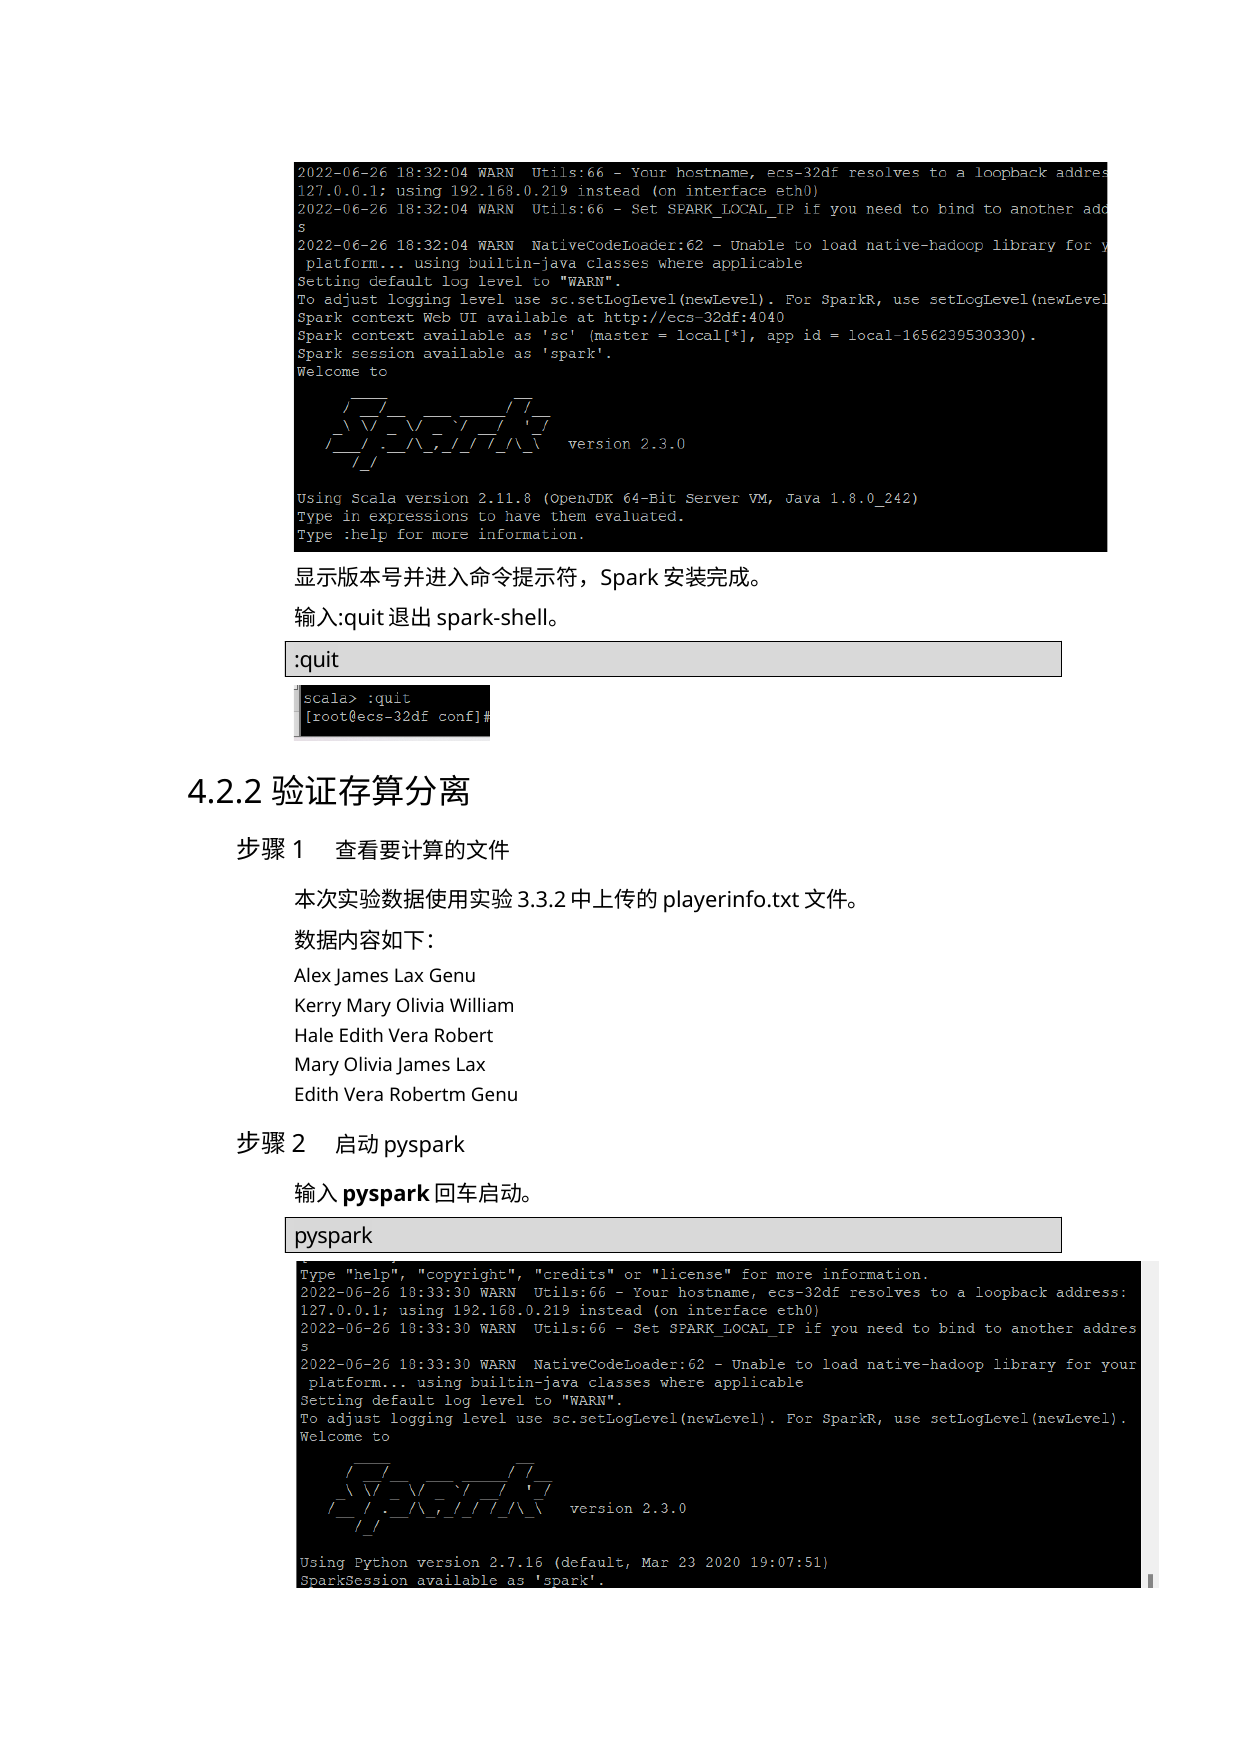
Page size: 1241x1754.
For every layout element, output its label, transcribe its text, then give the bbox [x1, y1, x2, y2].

picture [293, 1261, 1159, 1588]
text Kerry Mary Olivia William [294, 992, 1053, 1018]
text Hale Edith Vera Robert [294, 1022, 1053, 1047]
subtitle 验证存算分离 [187, 764, 1053, 813]
text :quit [286, 642, 1061, 676]
text Edith Vera Robertm Genu [294, 1081, 1053, 1107]
text 输入pyspark回车启动。 [294, 1176, 1053, 1208]
picture [293, 685, 490, 741]
text 启动pyspark [306, 1123, 1053, 1160]
text Alex James Lax Genu [294, 963, 1053, 988]
text 输入:quit退出spark-shell。 [294, 600, 1053, 632]
text 显示版本号并进入命令提示符，Spark安装完成。 [294, 560, 1053, 592]
text pyspark [286, 1218, 1061, 1252]
text 数据内容如下： [294, 923, 1053, 954]
text 查看要计算的文件 [306, 829, 1053, 866]
text 本次实验数据使用实验3.3.2中上传的playerinfo.txt文件。 [294, 882, 1053, 914]
picture [293, 162, 1108, 552]
text Mary Olivia James Lax [294, 1052, 1053, 1077]
